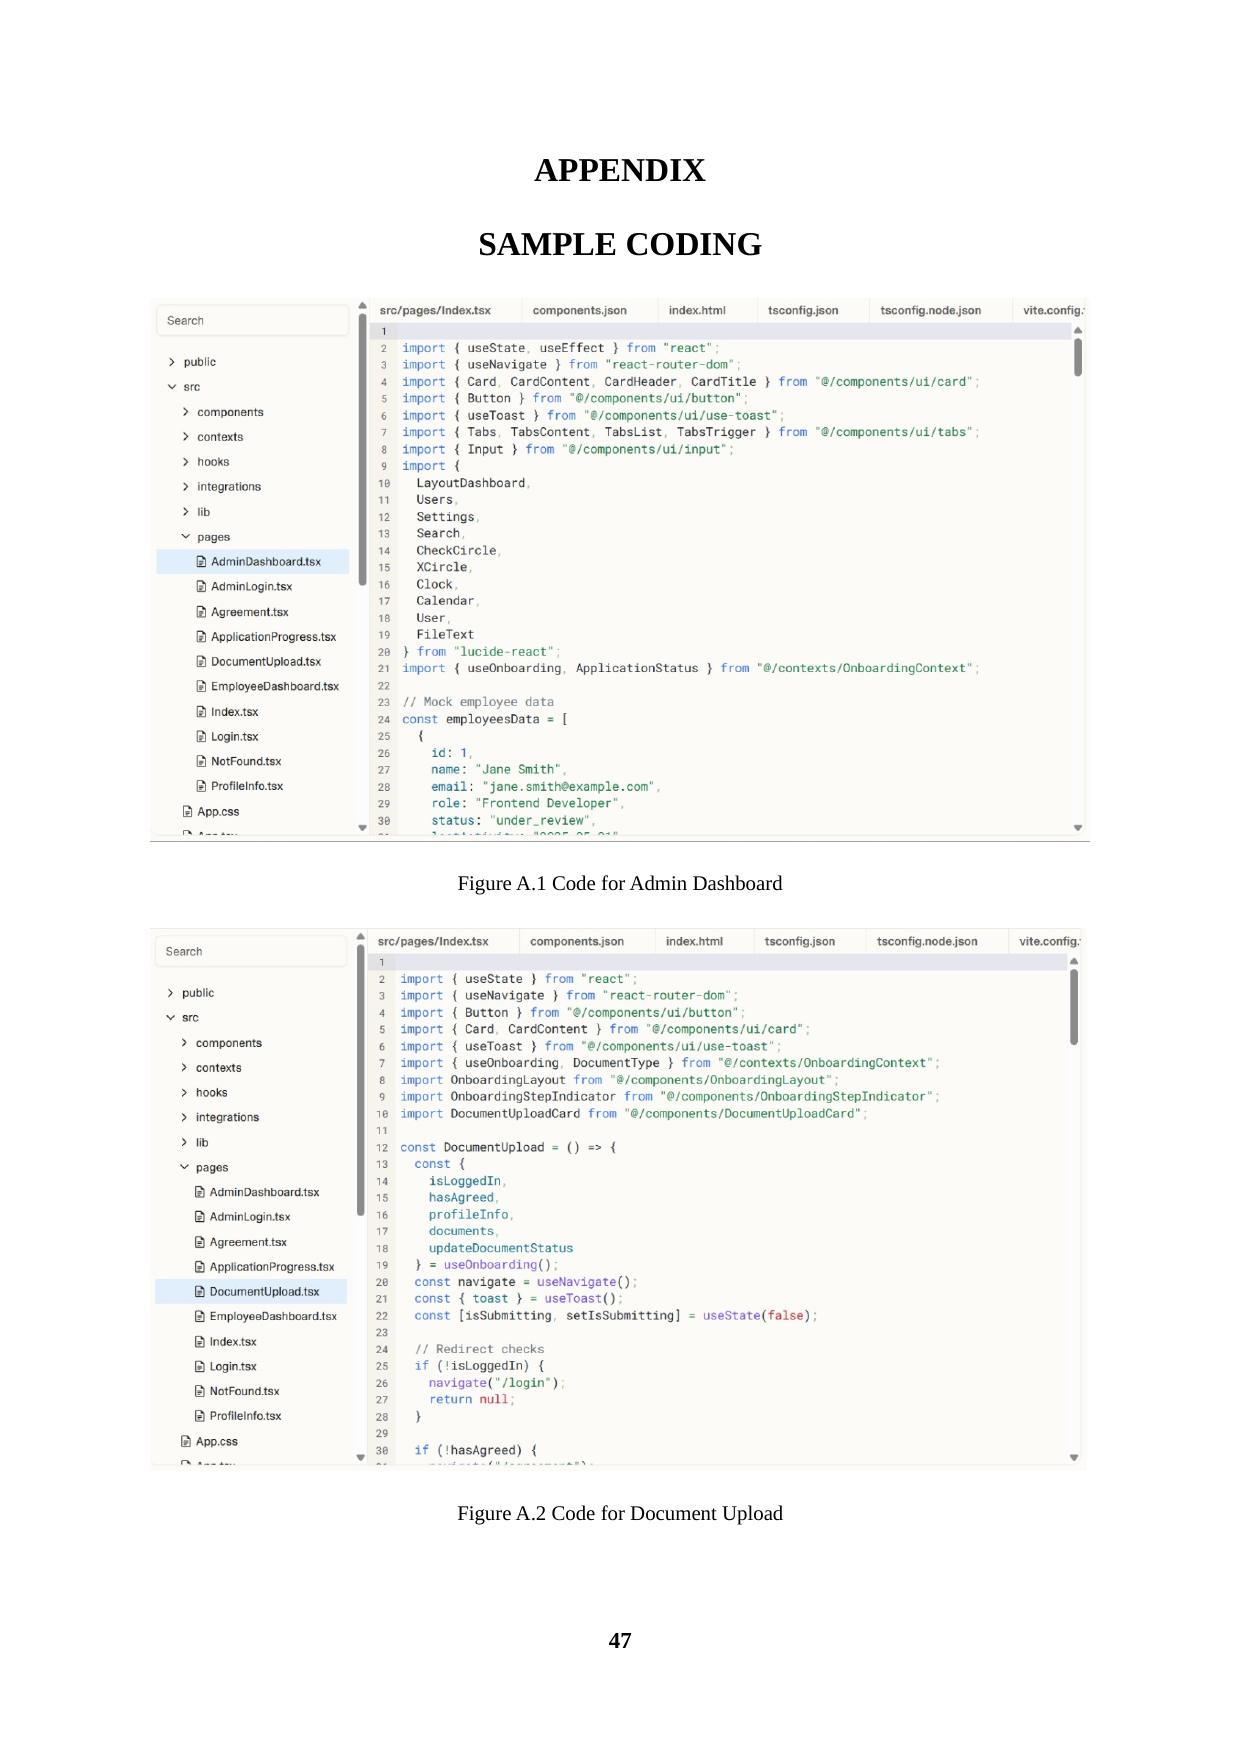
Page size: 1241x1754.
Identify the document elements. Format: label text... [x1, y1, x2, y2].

text Figure A.2 Code for Document Upload [150, 1501, 1090, 1525]
picture [150, 298, 1091, 842]
text Figure A.1 Code for Admin Dashboard [150, 871, 1090, 895]
text APPENDIX [150, 150, 1090, 188]
text SAMPLE CODING [150, 224, 1090, 262]
picture [150, 928, 1087, 1471]
